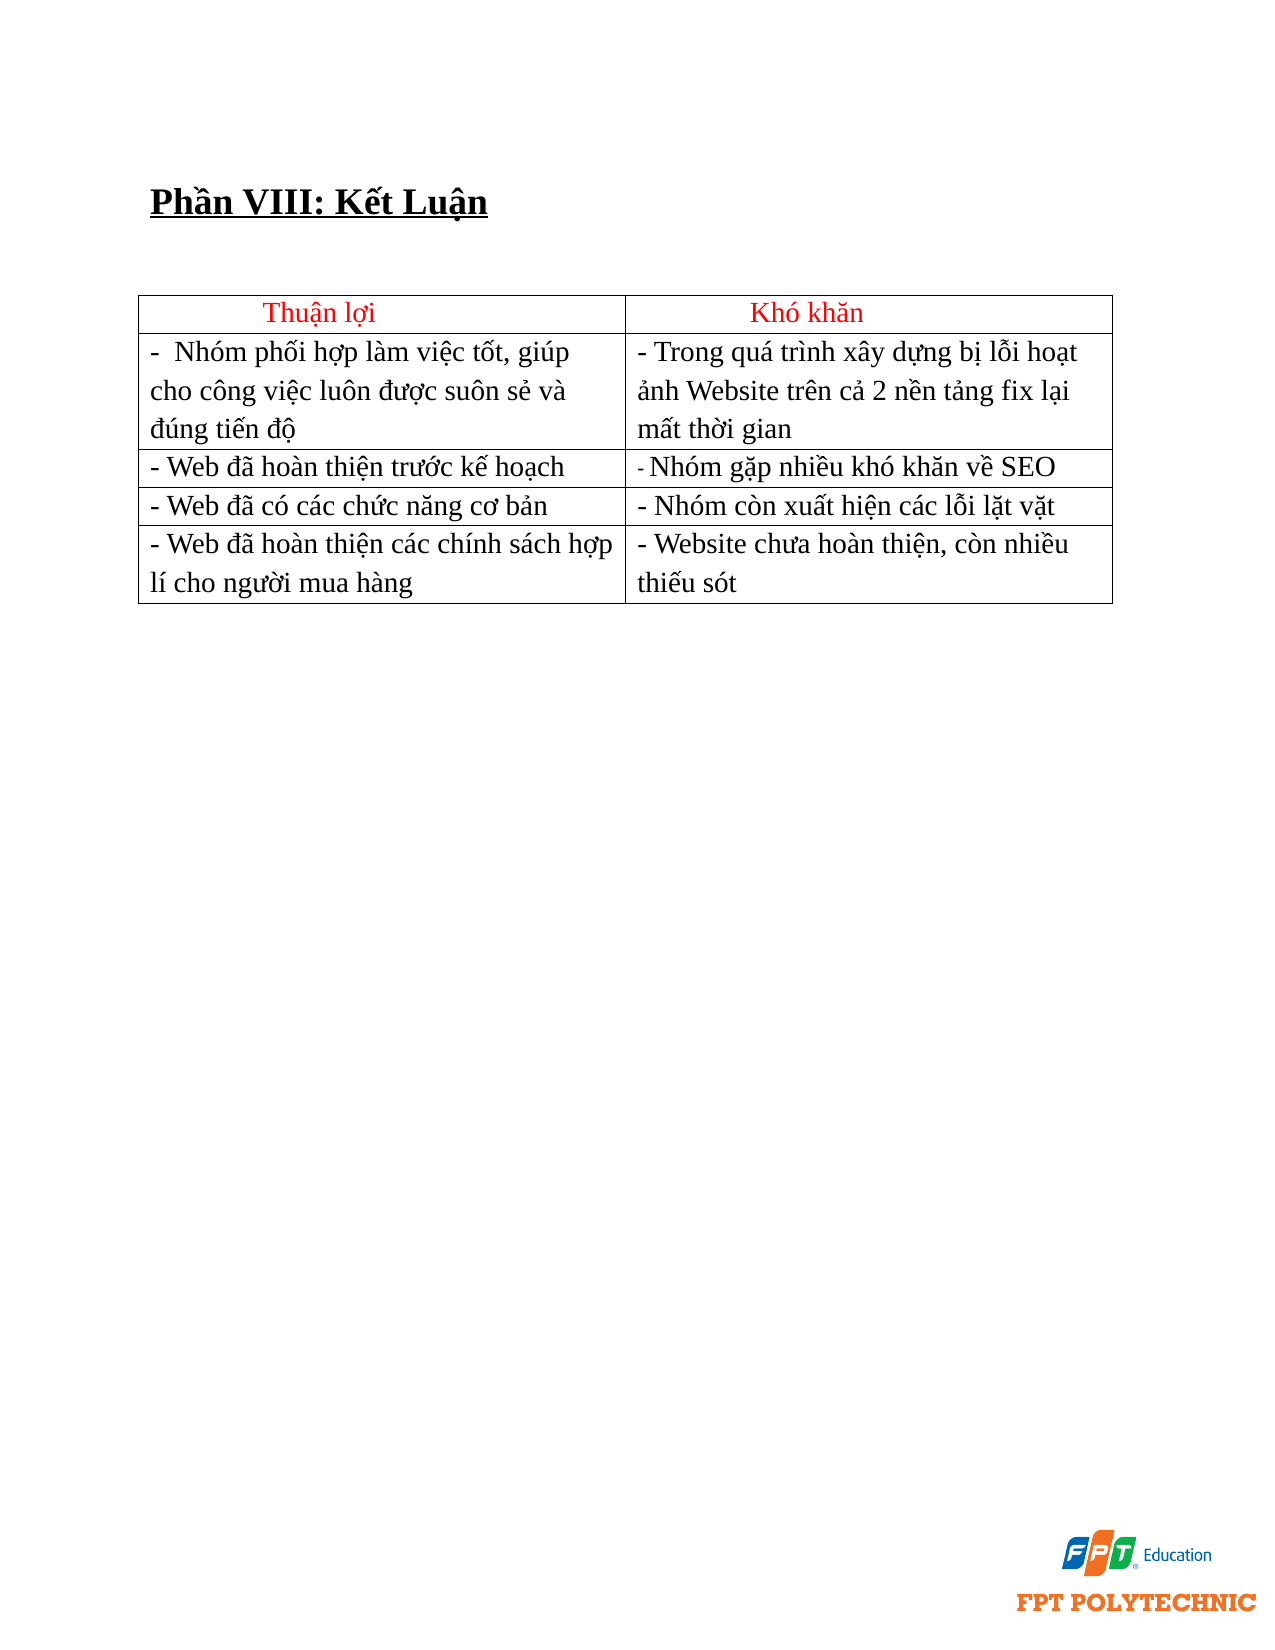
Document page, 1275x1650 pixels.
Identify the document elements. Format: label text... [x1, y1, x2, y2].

table_cell - Trong quá trình xây dựng bị lỗi hoạt ảnh Website trên cả 2 nền tảng fix lại mất thời gian [626, 334, 1112, 448]
table_cell - Web đã hoàn thiện trước kế hoạch [139, 450, 625, 487]
table_header Khó khăn [626, 296, 1112, 333]
picture [1010, 1523, 1264, 1618]
table_header Thuận lợi [139, 296, 625, 333]
table_cell - Nhóm gặp nhiều khó khăn về SEO [626, 450, 1112, 487]
subtitle Phần VIII: Kết Luận [150, 179, 1125, 222]
table_cell - Web đã có các chức năng cơ bản [139, 488, 625, 525]
table_cell - Website chưa hoàn thiện, còn nhiều thiếu sót [626, 526, 1112, 602]
table_cell - Nhóm phối hợp làm việc tốt, giúp cho công việc luôn được suôn sẻ và đúng tiến độ [139, 334, 625, 448]
table_cell - Web đã hoàn thiện các chính sách hợp lí cho người mua hàng [139, 526, 625, 602]
table_cell - Nhóm còn xuất hiện các lỗi lặt vặt [626, 488, 1112, 525]
